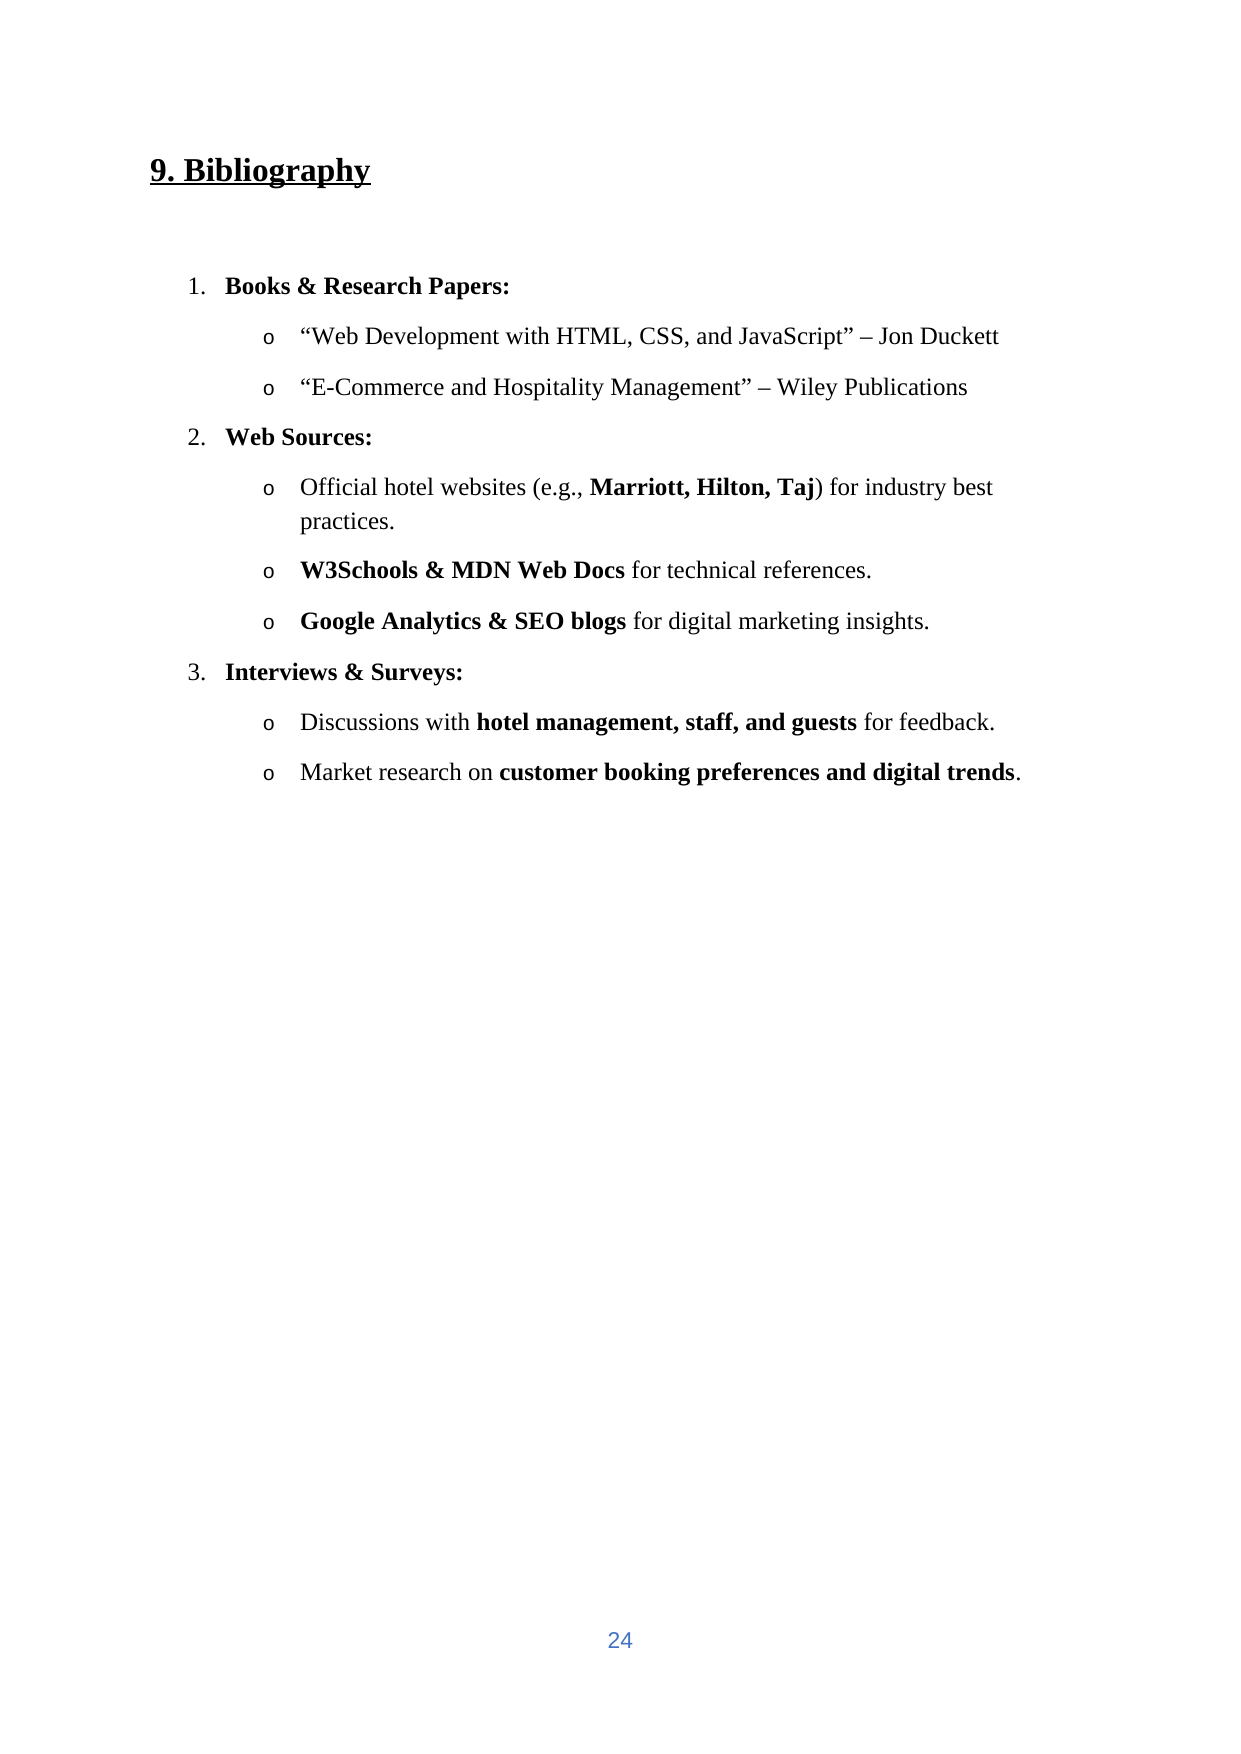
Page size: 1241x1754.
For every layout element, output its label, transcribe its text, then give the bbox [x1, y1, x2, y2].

list Web Sources: [187, 422, 1090, 451]
list Interviews & Surveys: [187, 657, 1090, 686]
list Google Analytics & SEO blogs for digital marketing insights. [262, 606, 1090, 636]
list Discussions with hotel management, staff, and guests for feedback. [262, 707, 1090, 736]
list Market research on customer booking preferences and digital trends. [262, 757, 1090, 787]
list Books & Research Papers: [187, 271, 1090, 300]
list W3Schools & MDN Web Docs for technical references. [262, 556, 1090, 585]
list Official hotel websites (e.g., Marriott, Hilton, Taj) for industry best practices. [262, 472, 1090, 535]
list “Web Development with HTML, CSS, and JavaScript” – Jon Duckett [262, 321, 1090, 351]
text 9. Bibliography [150, 150, 1090, 188]
list “E-Commerce and Hospitality Management” – Wiley Publications [262, 372, 1090, 401]
